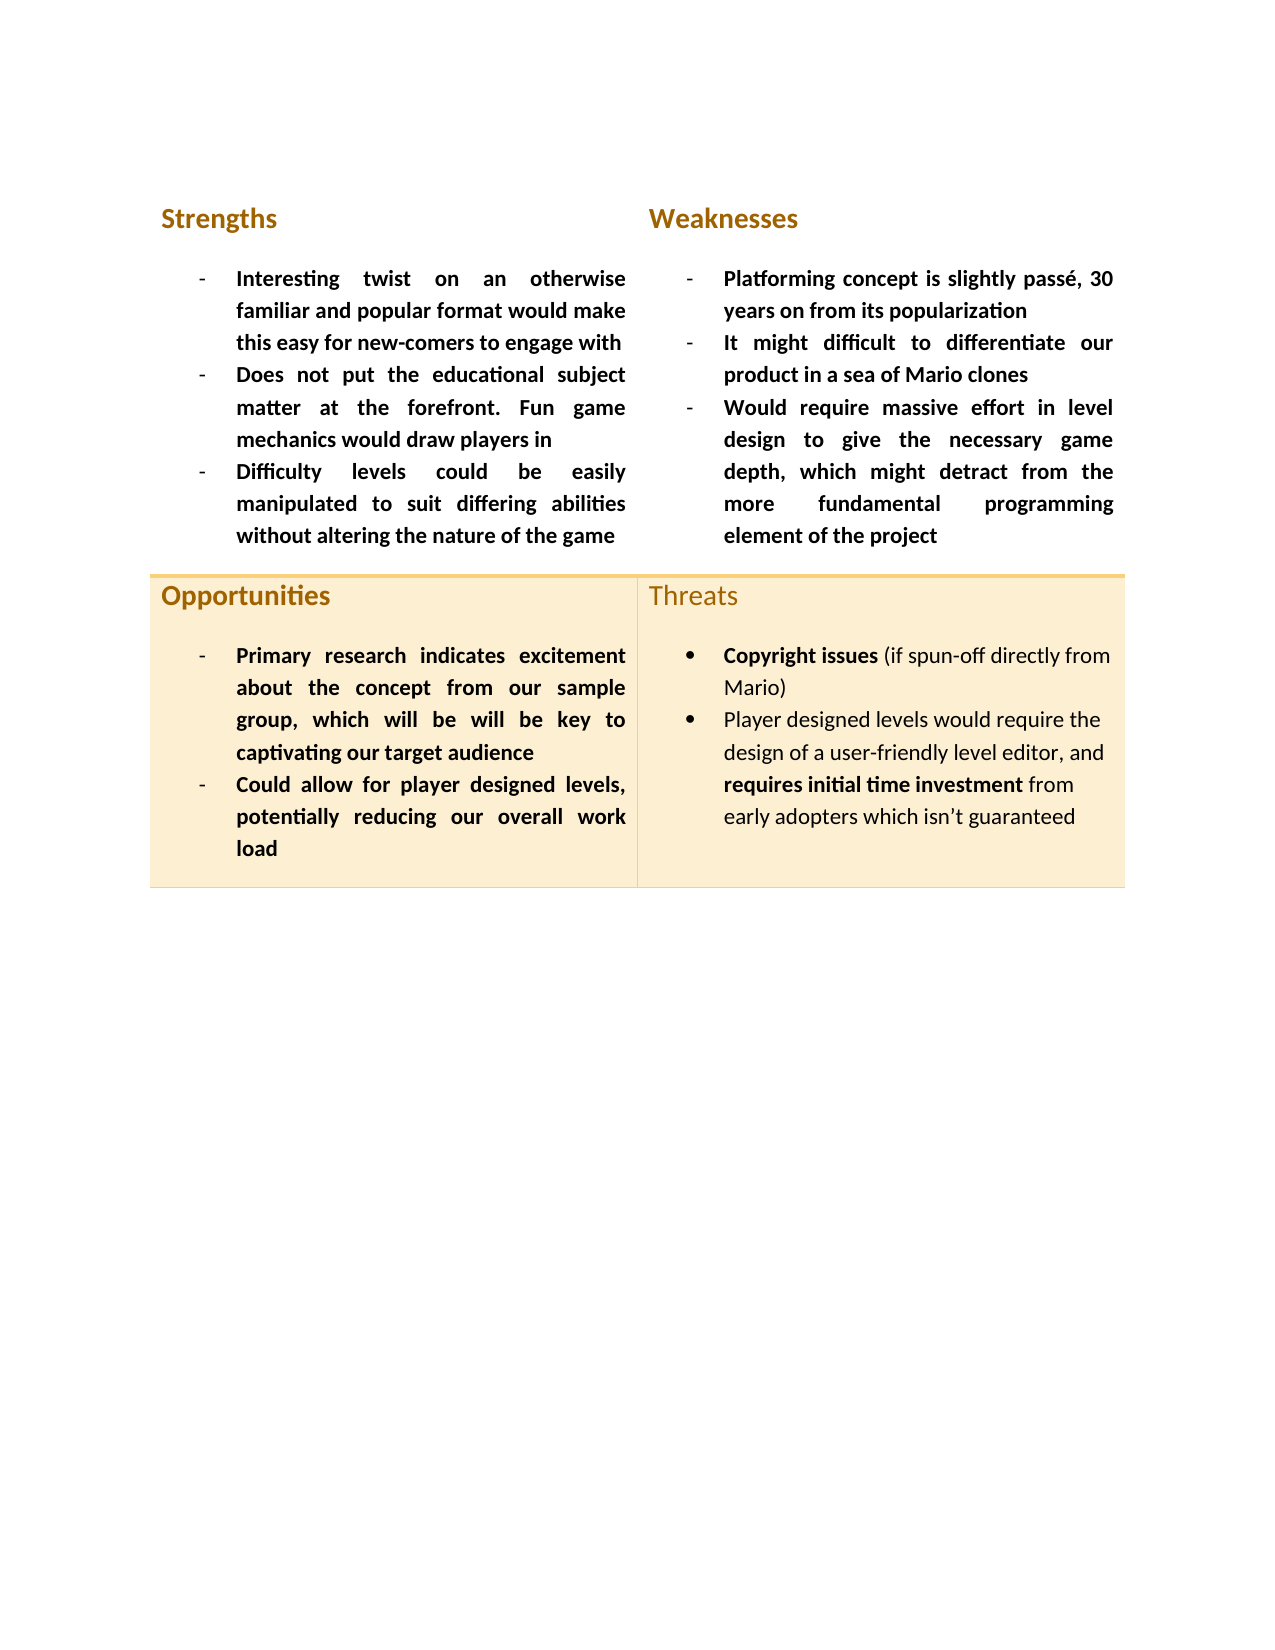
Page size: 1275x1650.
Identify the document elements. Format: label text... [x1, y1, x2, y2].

table_cell Opportunities Primary research indicates excitement about the concept from our sample group, which will be will be key to captivating our target audience Could allow for player designed levels, potentially reducing our overall work load [150, 578, 637, 887]
table_cell Threats Copyright issues (if spun-off directly from Mario) Player designed levels would require the design of a user-friendly level editor, and requires initial time investment from early adopters which isn’t guaranteed [638, 578, 1125, 887]
table_header Weaknesses Platforming concept is slightly passé, 30 years on from its popularization It might difficult to differentiate our product in a sea of Mario clones Would require massive effort in level design to give the necessary game depth, which might detract from the more fundamental programming element of the project [638, 200, 1125, 574]
table_header Strengths Interesting twist on an otherwise familiar and popular format would make this easy for new-comers to engage with Does not put the educational subject matter at the forefront. Fun game mechanics would draw players in Difficulty levels could be easily manipulated to suit differing abilities without altering the nature of the game [150, 200, 637, 574]
